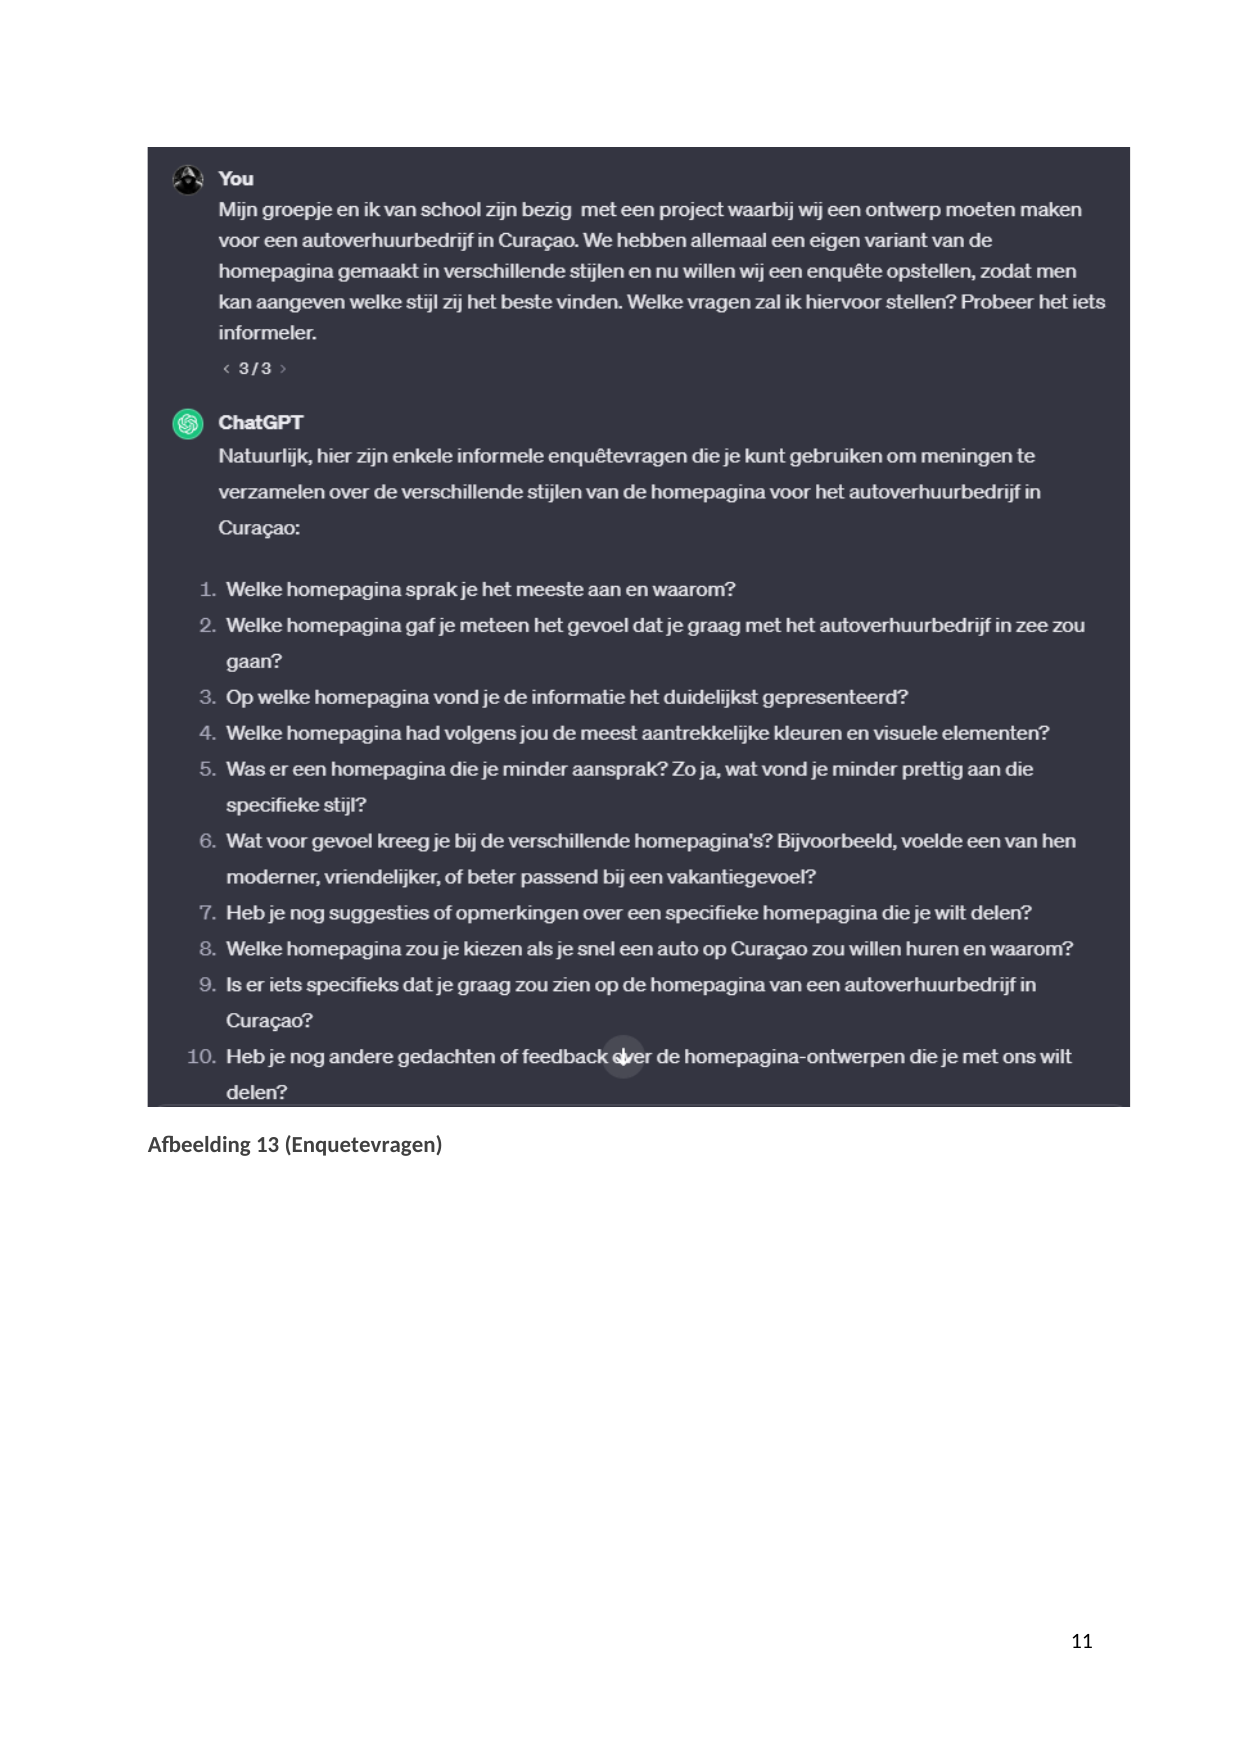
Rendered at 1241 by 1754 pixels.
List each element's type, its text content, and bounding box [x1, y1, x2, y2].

picture [147, 147, 1130, 1107]
